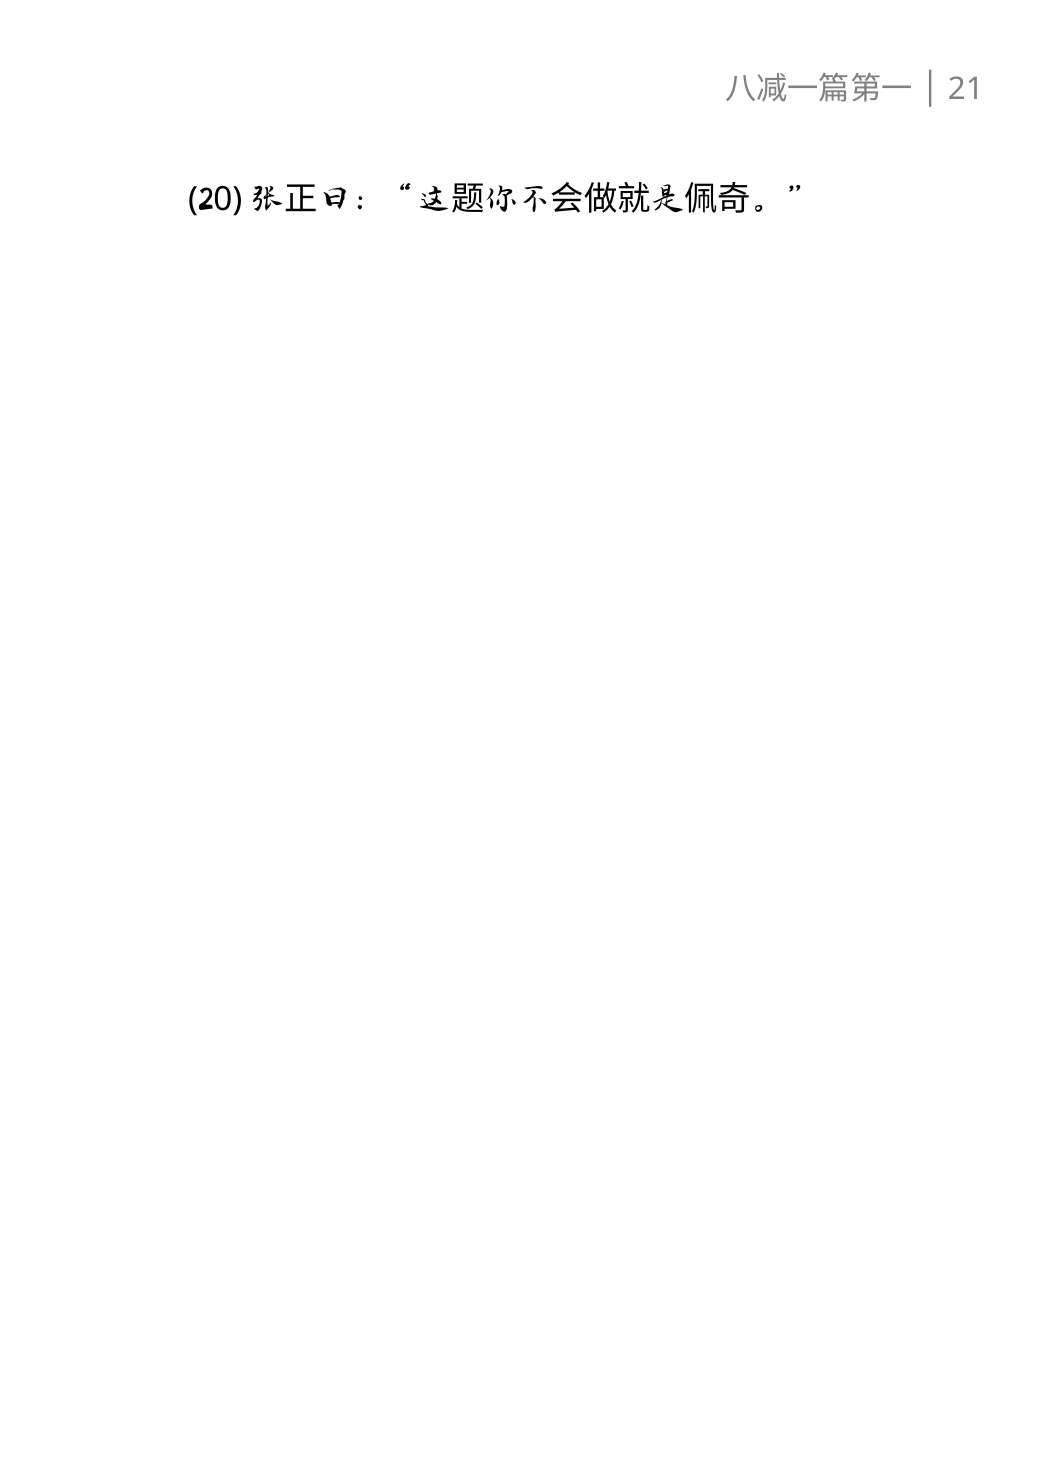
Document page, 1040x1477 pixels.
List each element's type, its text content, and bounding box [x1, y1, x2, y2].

list 张正曰：“这题你不会做就是佩奇。” [188, 166, 852, 233]
